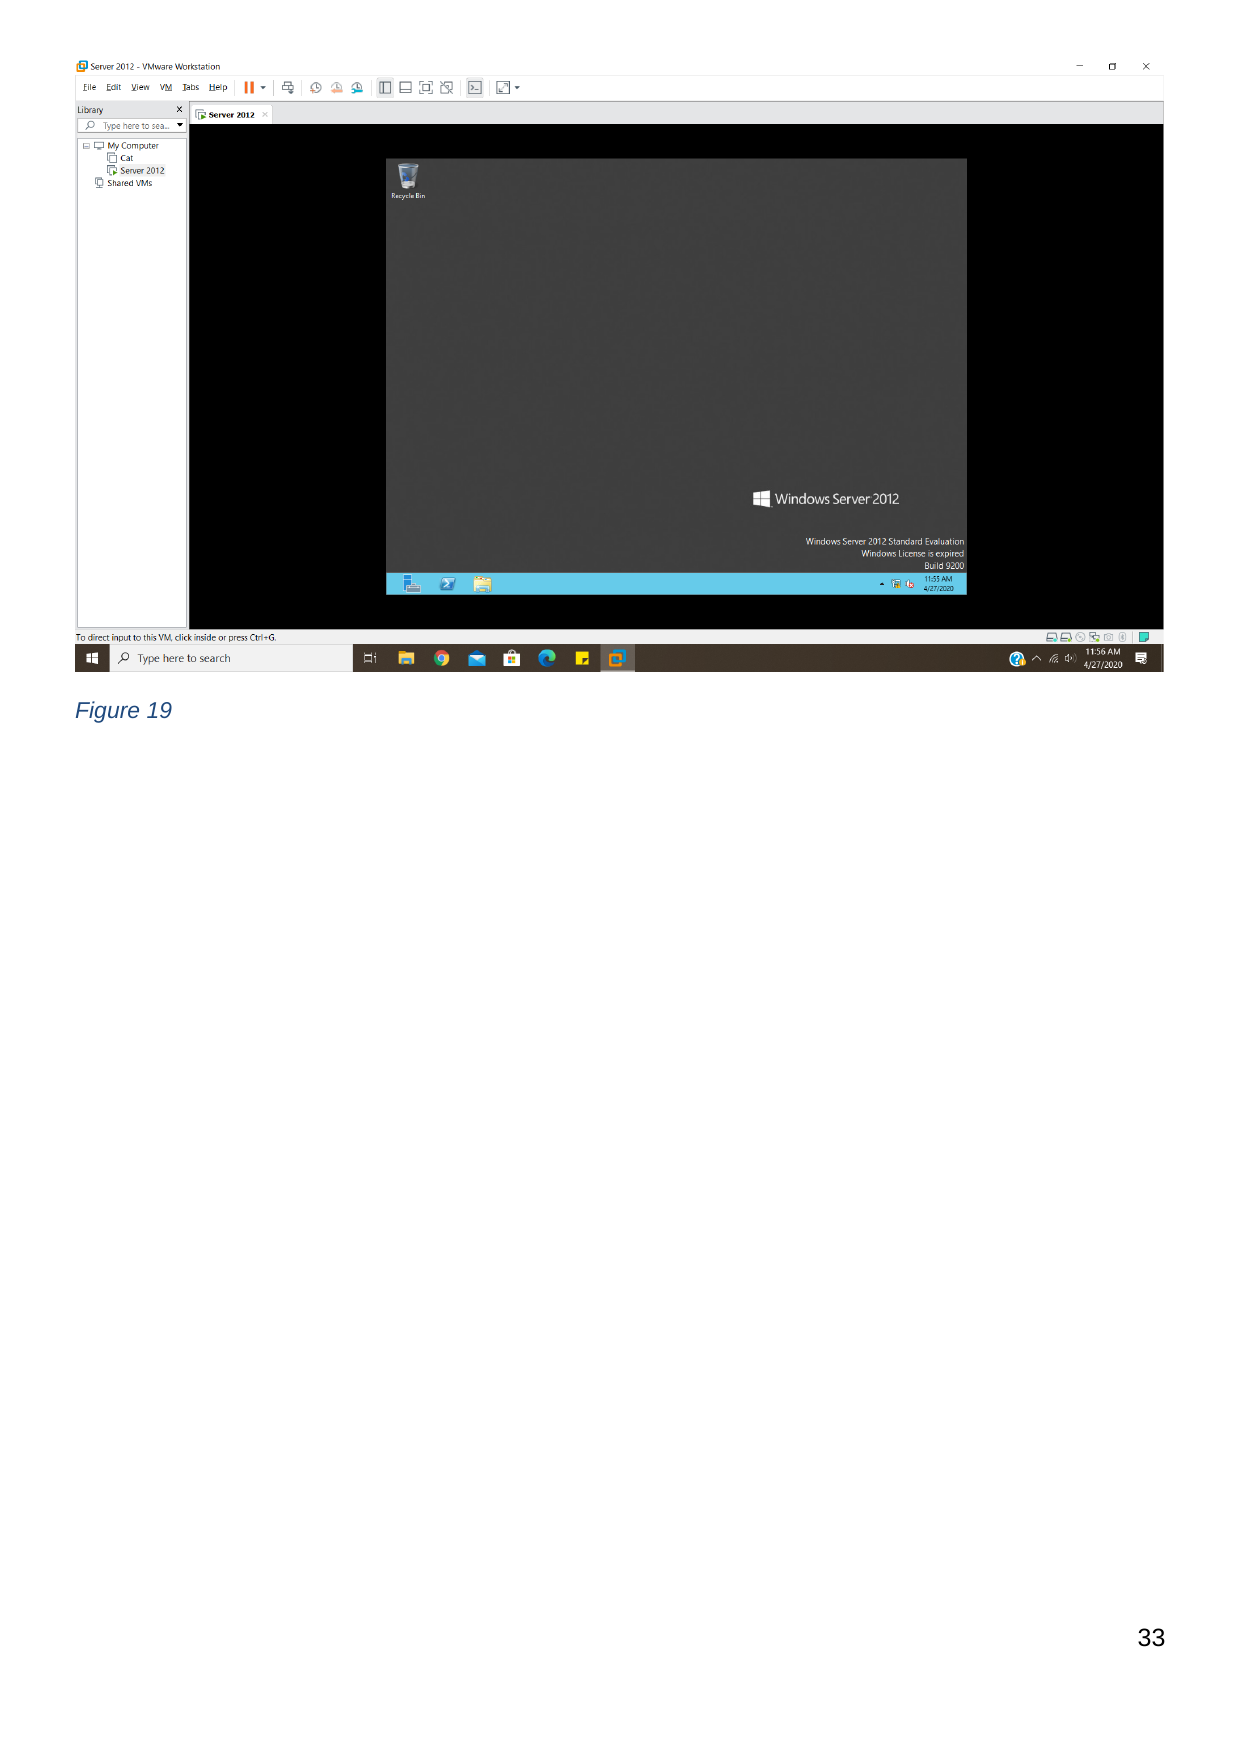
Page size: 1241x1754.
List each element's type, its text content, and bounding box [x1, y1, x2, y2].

picture [75, 59, 1164, 672]
